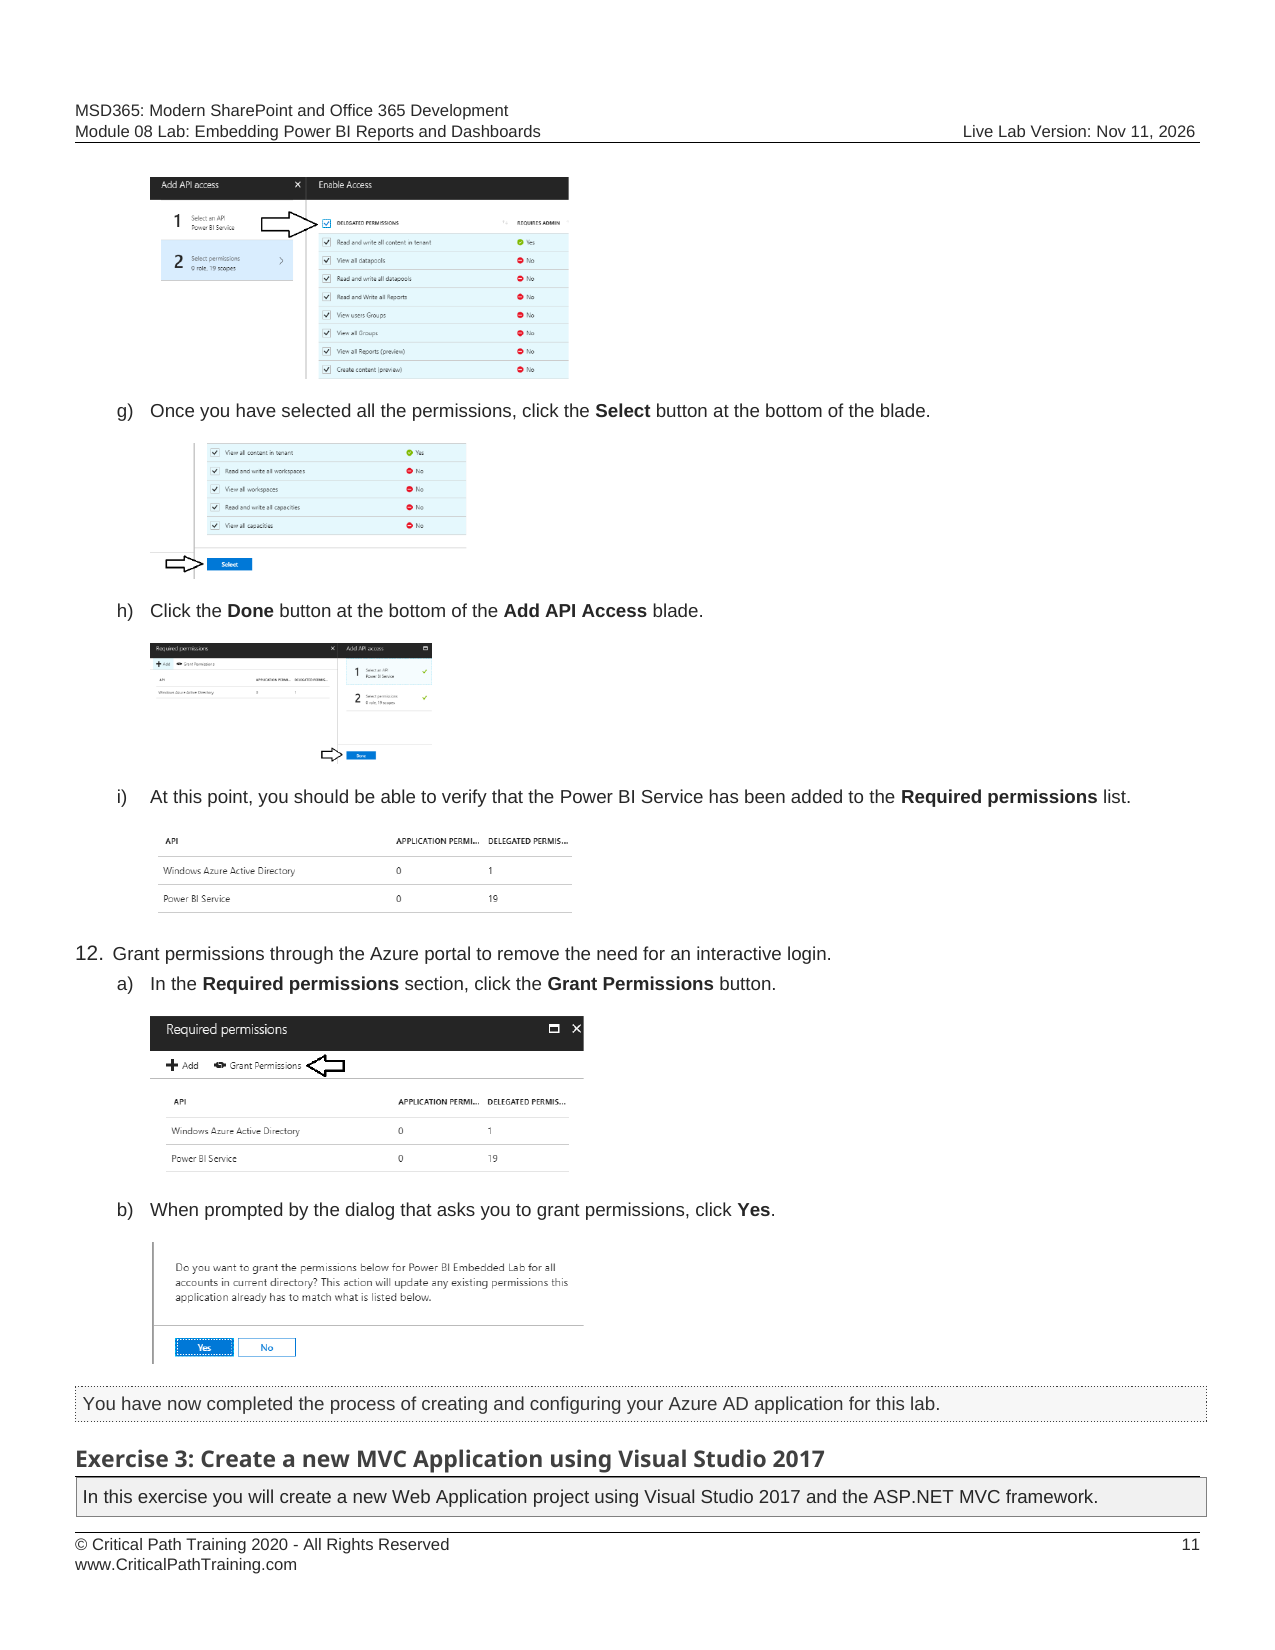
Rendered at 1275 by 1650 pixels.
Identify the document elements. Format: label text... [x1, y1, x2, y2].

text In the Required permissions section, click the Grant Permissions button. [117, 973, 1200, 995]
text You have now completed the process of creating and configuring your Azure AD application for this lab. [75, 1386, 1207, 1422]
text When prompted by the dialog that asks you to grant permissions, click Yes. [117, 1199, 1200, 1221]
picture [150, 829, 587, 919]
text Grant permissions through the Azure portal to remove the need for an interactive login. [75, 941, 1200, 965]
picture [150, 443, 467, 579]
text Once you have selected all the permissions, click the Select button at the bottom of the blade. [117, 400, 1200, 422]
text At this point, you should be able to verify that the Power BI Service has been added to the Required permissions list. [117, 786, 1200, 807]
text In this exercise you will create a new Web Application project using Visual Studio 2017 and the ASP.NET MVC framework. [77, 1478, 1206, 1516]
subtitle Exercise 3: Create a new MVC Application using Visual Studio 2017 [75, 1443, 1200, 1476]
text Click the Done button at the bottom of the Add API Access blade. [117, 600, 1200, 622]
picture [150, 1016, 584, 1178]
picture [150, 177, 569, 379]
picture [150, 1242, 584, 1364]
picture [150, 643, 432, 764]
